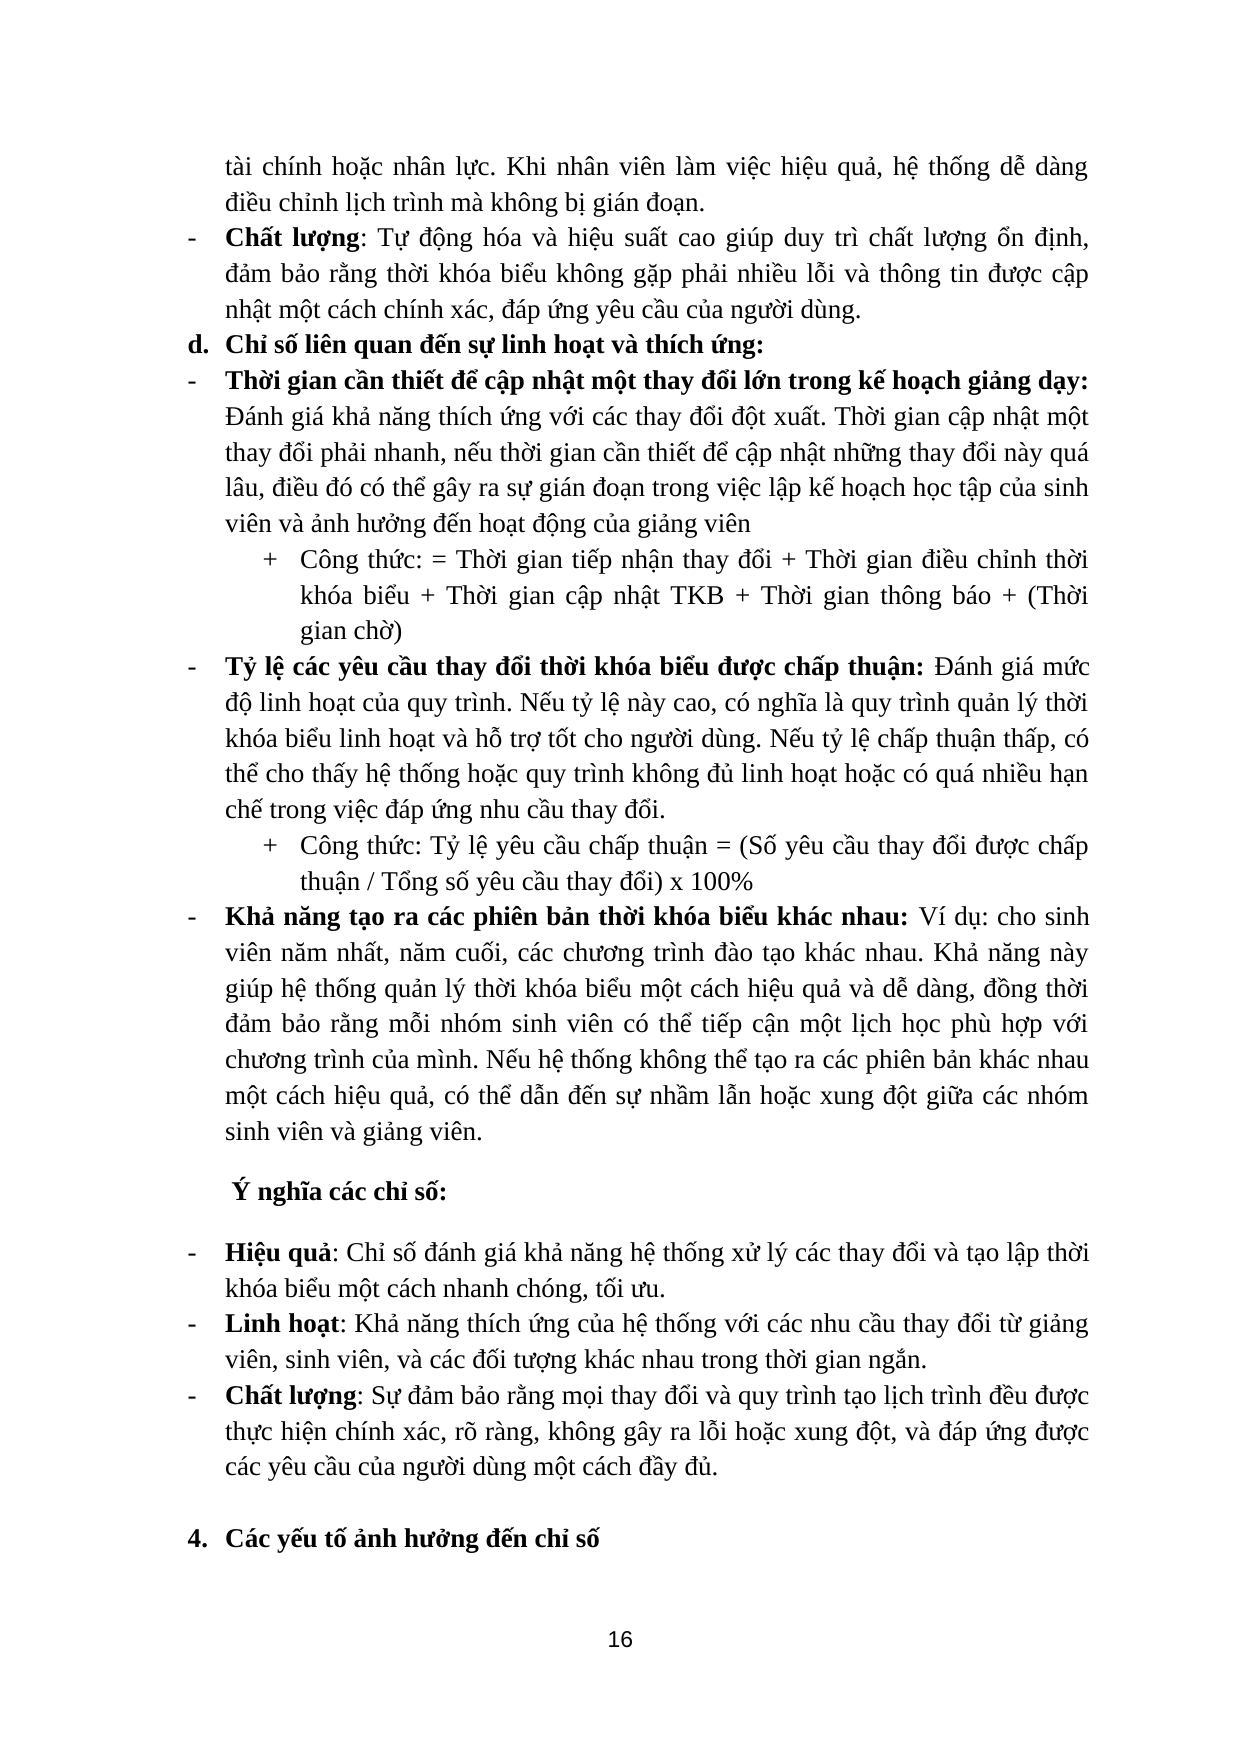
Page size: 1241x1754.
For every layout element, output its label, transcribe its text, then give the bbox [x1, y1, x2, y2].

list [187, 150, 1090, 217]
list Thời gian cần thiết để cập nhật một thay đổi lớn trong kế hoạch giảng dạy: Đánh giá khả năng thích ứng với các thay đổi đột xuất. Thời gian cập nhật một thay đổi phải nhanh, nếu thời gian cần thiết để cập nhật những thay đổi này quá lâu, điều đó có thể gây ra sự gián đoạn trong việc lập kế hoạch học tập của sinh viên và ảnh hưởng đến hoạt động của giảng viên [187, 364, 1090, 538]
list Chất lượng: Tự động hóa và hiệu suất cao giúp duy trì chất lượng ổn định, đảm bảo rằng thời khóa biểu không gặp phải nhiều lỗi và thông tin được cập nhật một cách chính xác, đáp ứng yêu cầu của người dùng. [187, 221, 1090, 324]
text Ý nghĩa các chỉ số: [150, 1175, 1090, 1207]
list Chỉ số liên quan đến sự linh hoạt và thích ứng: [187, 329, 1090, 360]
list Công thức: = Thời gian tiếp nhận thay đổi + Thời gian điều chỉnh thời khóa biểu + Thời gian cập nhật TKB + Thời gian thông báo + (Thời gian chờ) [262, 543, 1090, 646]
list Tỷ lệ các yêu cầu thay đổi thời khóa biểu được chấp thuận: Đánh giá mức độ linh hoạt của quy trình. Nếu tỷ lệ này cao, có nghĩa là quy trình quản lý thời khóa biểu linh hoạt và hỗ trợ tốt cho người dùng. Nếu tỷ lệ chấp thuận thấp, có thể cho thấy hệ thống hoặc quy trình không đủ linh hoạt hoặc có quá nhiều hạn chế trong việc đáp ứng nhu cầu thay đổi. [187, 650, 1090, 824]
list Chất lượng: Sự đảm bảo rằng mọi thay đổi và quy trình tạo lịch trình đều được thực hiện chính xác, rõ ràng, không gây ra lỗi hoặc xung đột, và đáp ứng được các yêu cầu của người dùng một cách đầy đủ. [187, 1379, 1090, 1482]
list Khả năng tạo ra các phiên bản thời khóa biểu khác nhau: Ví dụ: cho sinh viên năm nhất, năm cuối, các chương trình đào tạo khác nhau. Khả năng này giúp hệ thống quản lý thời khóa biểu một cách hiệu quả và dễ dàng, đồng thời đảm bảo rằng mỗi nhóm sinh viên có thể tiếp cận một lịch học phù hợp với chương trình của mình. Nếu hệ thống không thể tạo ra các phiên bản khác nhau một cách hiệu quả, có thể dẫn đến sự nhầm lẫn hoặc xung đột giữa các nhóm sinh viên và giảng viên. [187, 900, 1090, 1146]
list Linh hoạt: Khả năng thích ứng của hệ thống với các nhu cầu thay đổi từ giảng viên, sinh viên, và các đối tượng khác nhau trong thời gian ngắn. [187, 1308, 1090, 1374]
list Các yếu tố ảnh hưởng đến chỉ số [187, 1522, 1090, 1553]
list Công thức: Tỷ lệ yêu cầu chấp thuận = (Số yêu cầu thay đổi được chấp thuận / Tổng số yêu cầu thay đổi) x 100% [262, 829, 1090, 896]
list Hiệu quả: Chỉ số đánh giá khả năng hệ thống xử lý các thay đổi và tạo lập thời khóa biểu một cách nhanh chóng, tối ưu. [187, 1236, 1090, 1303]
